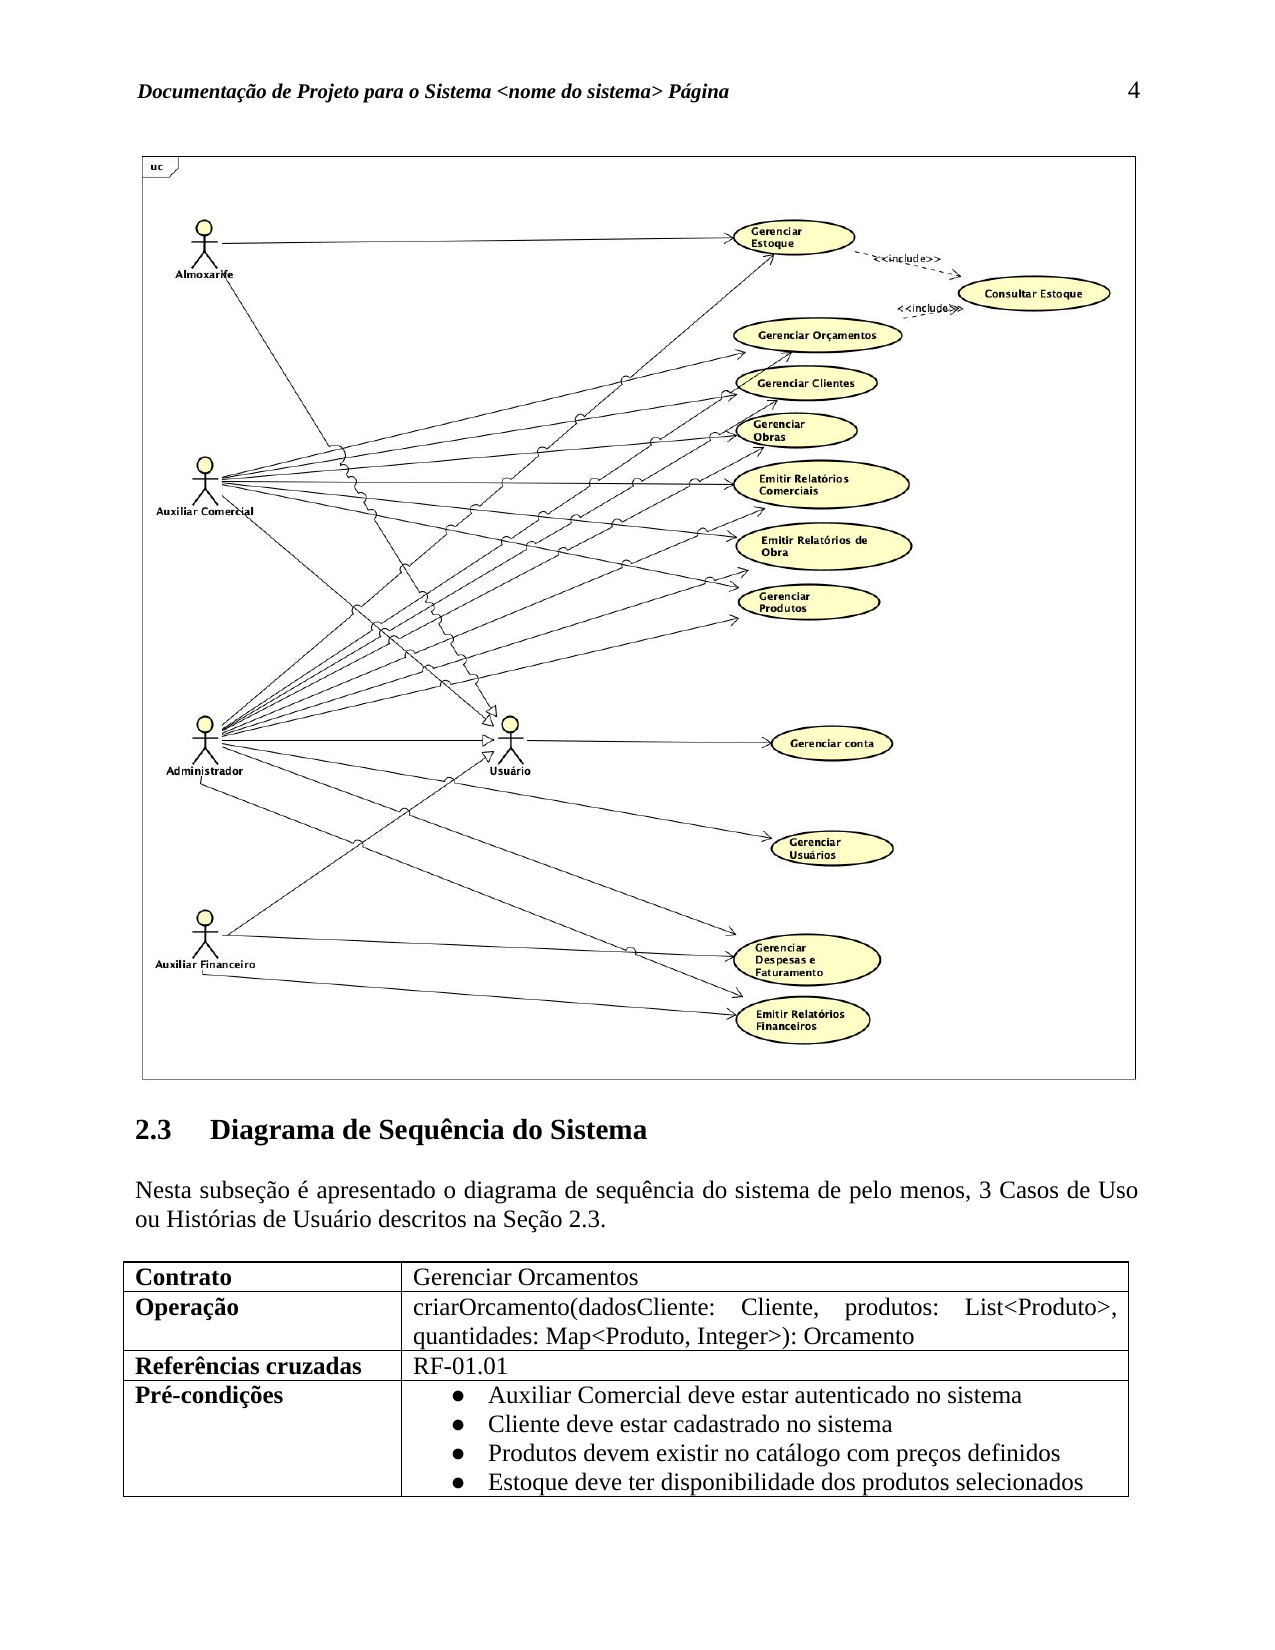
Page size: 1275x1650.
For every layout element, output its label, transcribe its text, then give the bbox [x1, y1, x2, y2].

table_cell criarOrcamento(dadosCliente: Cliente, produtos: List<Produto>, quantidades: Map<Produto, Integer>): Orcamento [402, 1292, 1128, 1350]
table_cell Auxiliar Comercial deve estar autenticado no sistema Cliente deve estar cadastrado no sistema Produtos devem existir no catálogo com preços definidos Estoque deve ter disponibilidade dos produtos selecionados [402, 1381, 1128, 1496]
table_cell Operação [124, 1292, 401, 1350]
table_cell Referências cruzadas [124, 1351, 401, 1379]
table_header Gerenciar Orcamentos [402, 1263, 1128, 1291]
table_header Contrato [124, 1263, 401, 1291]
text Nesta subseção é apresentado o diagrama de sequência do sistema de pelo menos, 3 Casos de Uso ou Histórias de Usuário descritos na Seção 2.3. [135, 1175, 1140, 1233]
table_cell RF-01.01 [402, 1351, 1128, 1379]
table_cell Pré-condições [124, 1381, 401, 1496]
picture [135, 150, 1140, 1084]
subtitle Diagrama de Sequência do Sistema [135, 1112, 1140, 1146]
